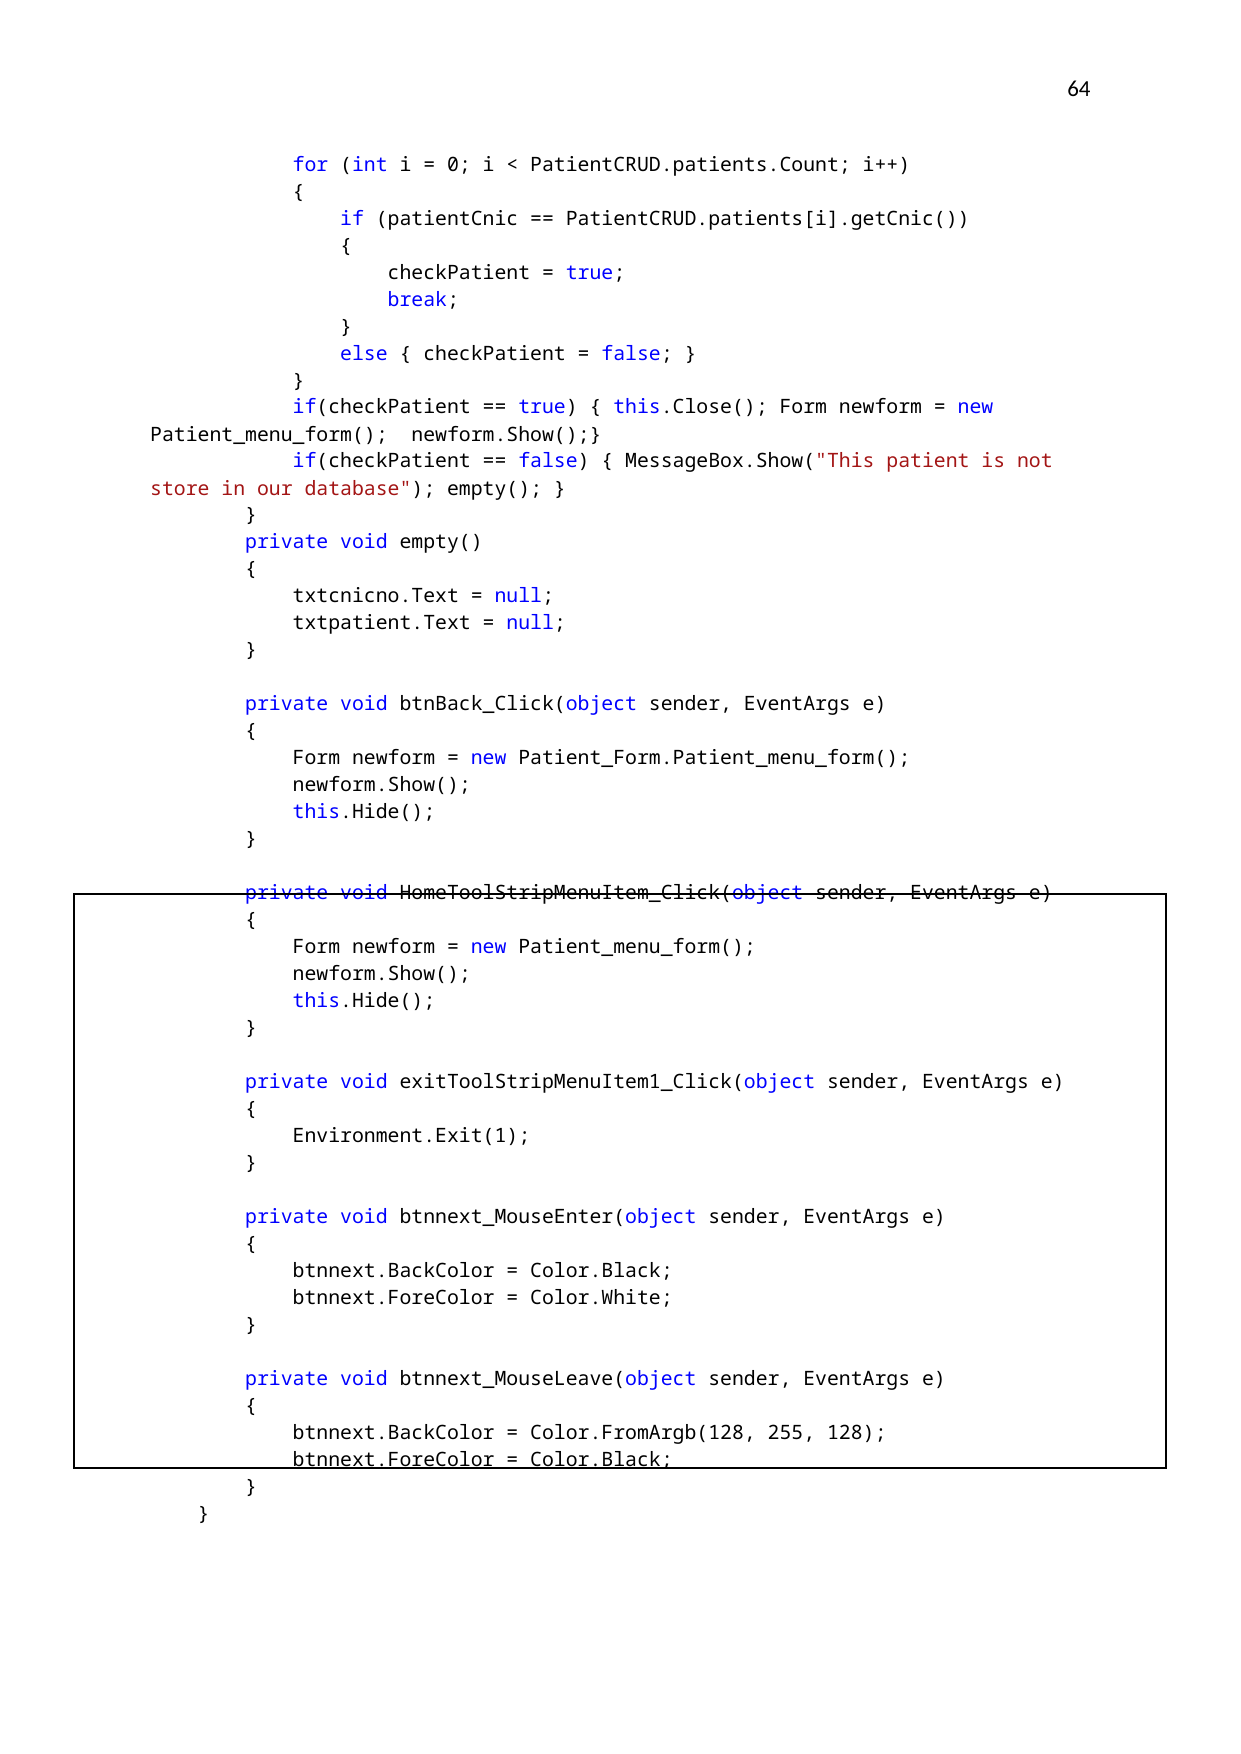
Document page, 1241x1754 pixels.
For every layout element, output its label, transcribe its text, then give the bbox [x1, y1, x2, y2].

text private void btnnext_MouseLeave(object sender, EventArgs e) [150, 1364, 1090, 1391]
text { [150, 231, 1090, 258]
text btnnext.ForeColor = Color.Black; [150, 1445, 1090, 1467]
text } [150, 1310, 1090, 1337]
text } [150, 366, 1090, 393]
text } [150, 1472, 1090, 1499]
text else { checkPatient = false; } [150, 339, 1090, 366]
text { [150, 1391, 1090, 1418]
text { [150, 177, 1090, 204]
text } [150, 636, 1090, 663]
text { [150, 1229, 1090, 1256]
text { [150, 717, 1090, 743]
text private void exitToolStripMenuItem1_Click(object sender, EventArgs e) [150, 1067, 1090, 1094]
text checkPatient = true; [150, 258, 1090, 285]
text txtpatient.Text = null; [150, 609, 1090, 636]
text } [150, 312, 1090, 339]
text newform.Show(); [150, 771, 1090, 797]
text this.Hide(); [150, 986, 1090, 1013]
text txtcnicno.Text = null; [150, 582, 1090, 609]
text Form newform = new Patient_menu_form(); [150, 932, 1090, 959]
text } [150, 1499, 1090, 1526]
text Environment.Exit(1); [150, 1121, 1090, 1148]
text Form newform = new Patient_Form.Patient_menu_form(); [150, 743, 1090, 771]
text private void btnnext_MouseEnter(object sender, EventArgs e) [150, 1202, 1090, 1229]
text for (int i = 0; i < PatientCRUD.patients.Count; i++) [150, 150, 1090, 177]
text newform.Show(); [150, 959, 1090, 986]
text if (patientCnic == PatientCRUD.patients[i].getCnic()) [150, 204, 1090, 231]
text { [150, 1094, 1090, 1121]
text } [150, 1148, 1090, 1175]
text } [150, 1013, 1090, 1040]
text btnnext.BackColor = Color.Black; [150, 1256, 1090, 1283]
text this.Hide(); [150, 797, 1090, 824]
text private void HomeToolStripMenuItem_Click(object sender, EventArgs e) [150, 878, 1090, 893]
text } [150, 824, 1090, 851]
text if(checkPatient == true) { this.Close(); Form newform = new Patient_menu_form(); newform.Show();} [150, 393, 1090, 447]
text { [150, 555, 1090, 582]
text } [150, 501, 1090, 528]
text if(checkPatient == false) { MessageBox.Show("This patient is not store in our database"); empty(); } [150, 447, 1090, 501]
text private void btnBack_Click(object sender, EventArgs e) [150, 689, 1090, 717]
text break; [150, 285, 1090, 312]
text btnnext.ForeColor = Color.White; [150, 1283, 1090, 1310]
text btnnext.BackColor = Color.FromArgb(128, 255, 128); [150, 1418, 1090, 1445]
text { [150, 905, 1090, 932]
text private void empty() [150, 528, 1090, 555]
